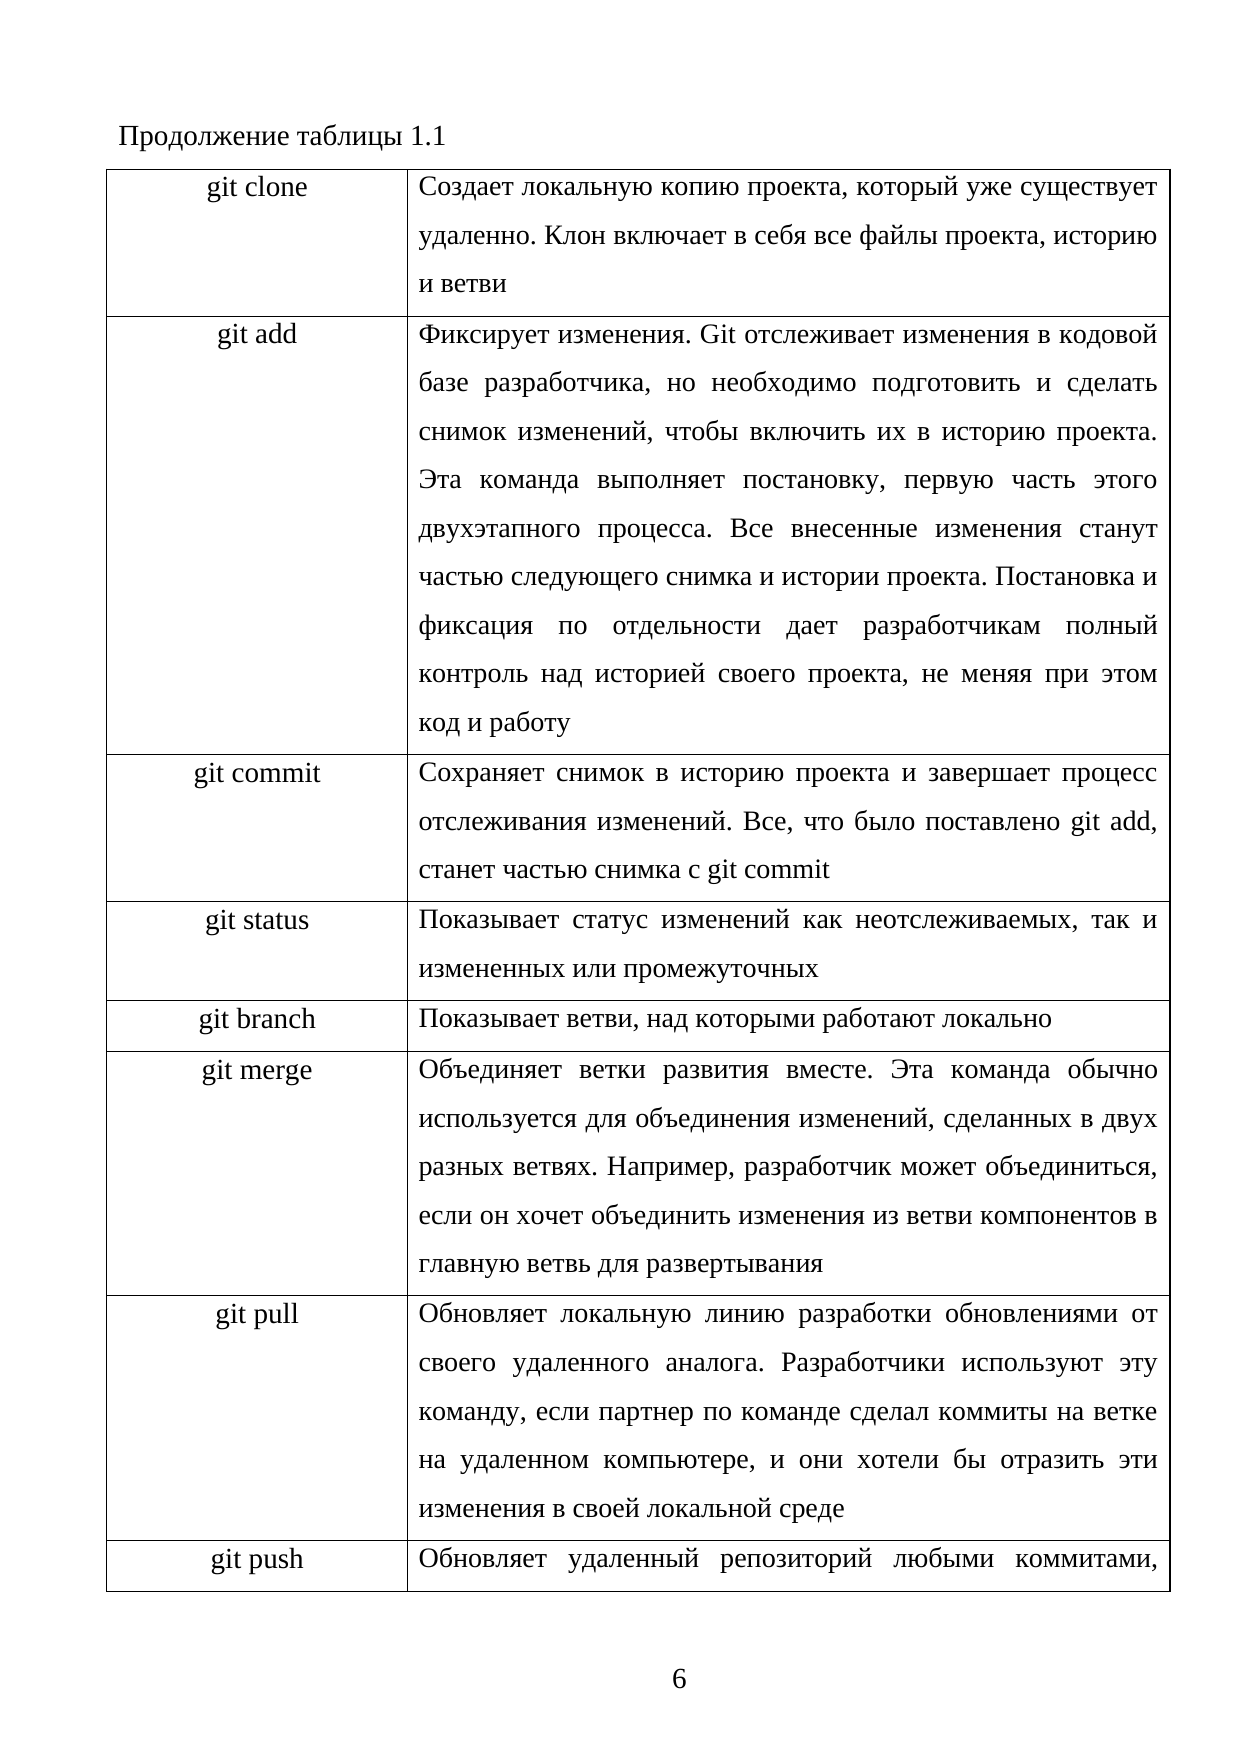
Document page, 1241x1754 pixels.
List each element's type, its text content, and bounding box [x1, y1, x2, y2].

table_cell git add [107, 317, 407, 754]
table_cell git pull [107, 1296, 407, 1540]
table_cell Объединяет ветки развития вместе. Эта команда обычно используется для объединения изменений, сделанных в двух разных ветвях. Например, разработчик может объединиться, если он хочет объединить изменения из ветви компонентов в главную ветвь для развертывания [408, 1052, 1169, 1295]
table_cell git commit [107, 755, 407, 901]
table_cell git merge [107, 1052, 407, 1295]
table_cell Обновляет локальную линию разработки обновлениями от своего удаленного аналога. Разработчики используют эту команду, если партнер по команде сделал коммиты на ветке на удаленном компьютере, и они хотели бы отразить эти изменения в своей локальной среде [408, 1296, 1169, 1540]
table_cell Фиксирует изменения. Git отслеживает изменения в кодовой базе разработчика, но необходимо подготовить и сделать снимок изменений, чтобы включить их в историю проекта. Эта команда выполняет постановку, первую часть этого двухэтапного процесса. Все внесенные изменения станут частью следующего снимка и истории проекта. Постановка и фиксация по отдельности дает разработчикам полный контроль над историей своего проекта, не меняя при этом код и работу [408, 317, 1169, 754]
table_cell Сохраняет снимок в историю проекта и завершает процесс отслеживания изменений. Все, что было поставлено git add, станет частью снимка с git commit [408, 755, 1169, 901]
table_cell git push [107, 1541, 407, 1591]
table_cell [408, 1541, 1169, 1591]
table_header git clone [107, 170, 407, 316]
table_cell Показывает ветви, над которыми работают локально [408, 1001, 1169, 1051]
text Продолжение таблицы 1.1 [118, 118, 1181, 152]
table_cell git branch [107, 1001, 407, 1051]
table_cell Показывает статус изменений как неотслеживаемых, так и измененных или промежуточных [408, 902, 1169, 1000]
table_cell git status [107, 902, 407, 1000]
table_header Создает локальную копию проекта, который уже существует удаленно. Клон включает в себя все файлы проекта, историю и ветви [408, 170, 1169, 316]
